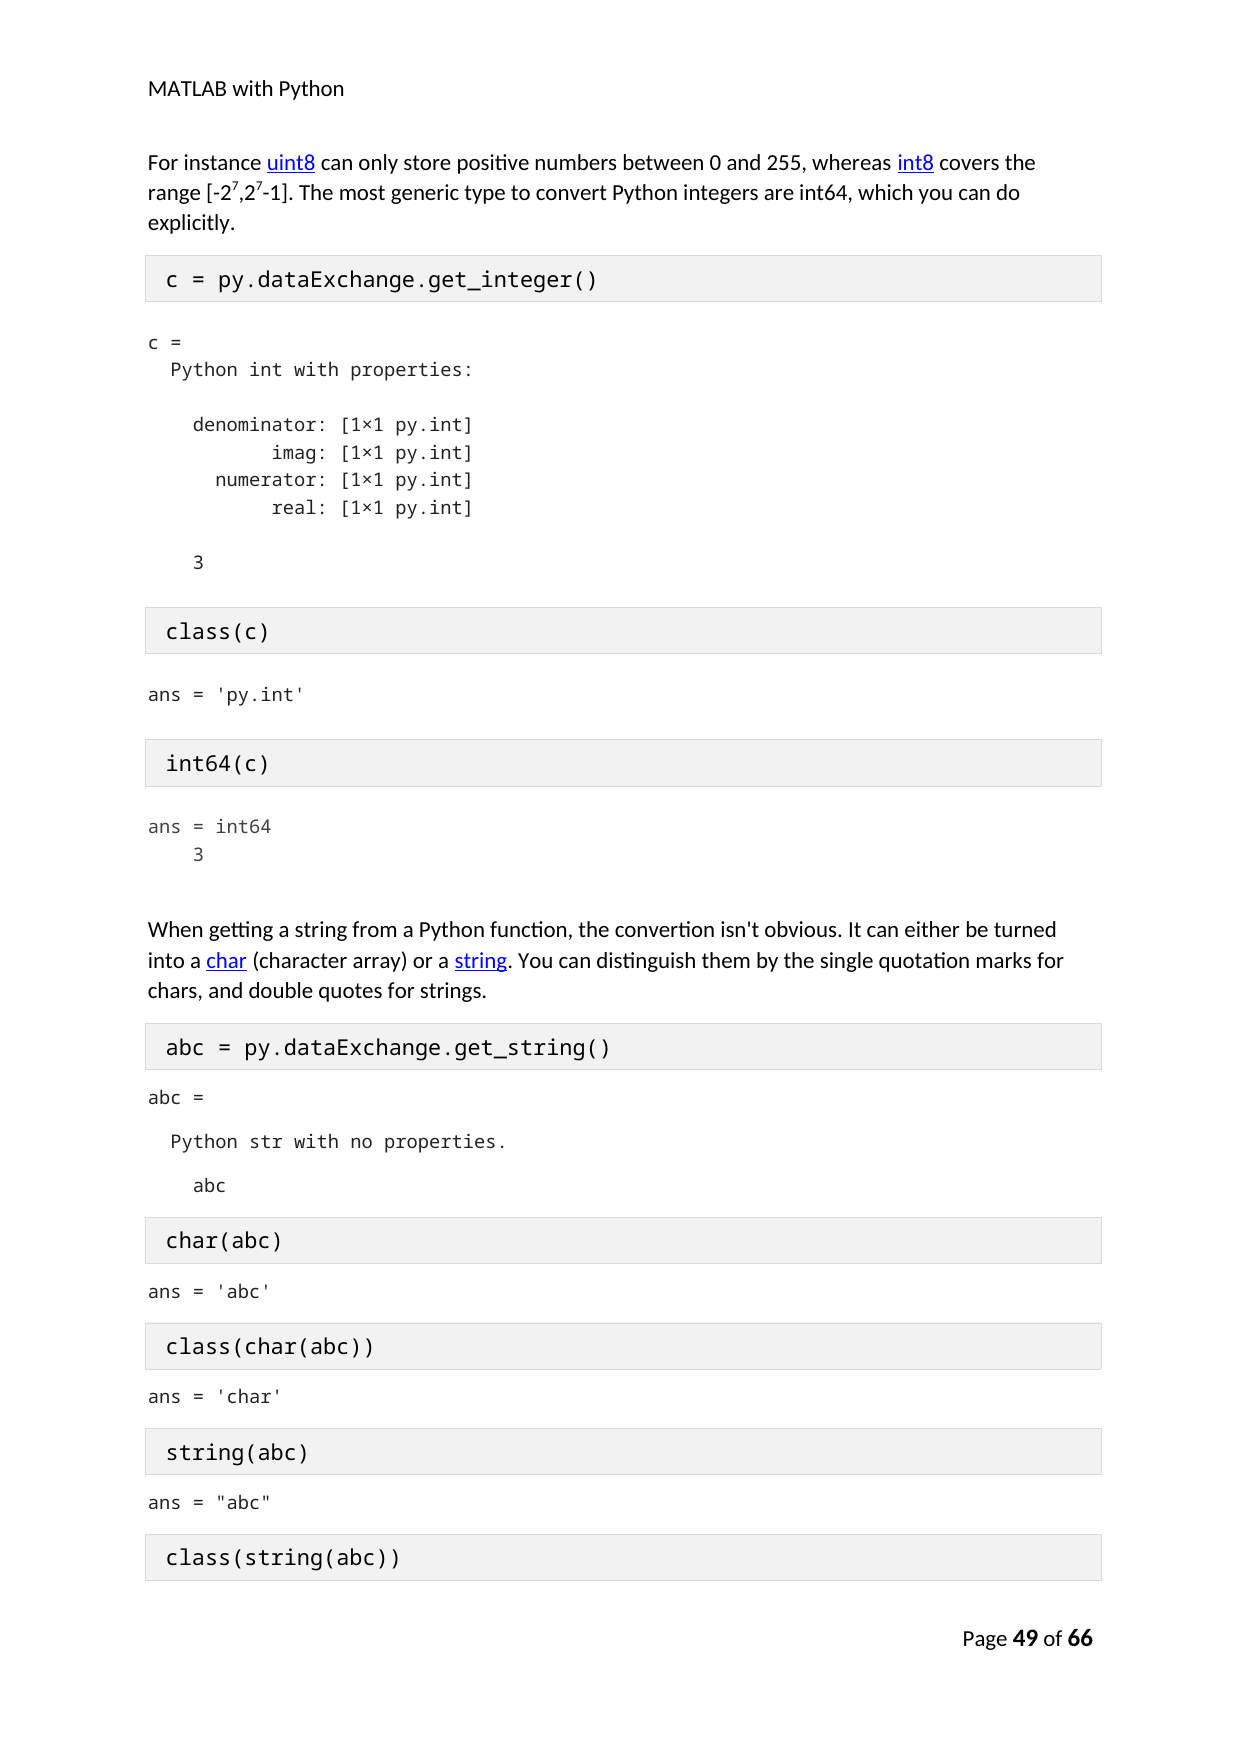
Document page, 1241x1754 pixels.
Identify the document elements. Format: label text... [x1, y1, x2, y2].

text ans = int64 [148, 787, 1093, 839]
text class(c) [146, 608, 1101, 653]
text imag: [1×1 py.int] [148, 439, 1093, 465]
text When getting a string from a Python function, the convertion isn't obvious. It can either be turned into a char (character array) or a string. You can distinguish them by the single quotation marks for chars, and double quotes for strings. [148, 916, 1093, 1004]
text Python int with properties: [148, 357, 1093, 382]
text abc = py.dataExchange.get_string() [146, 1024, 1101, 1069]
text int64(c) [146, 740, 1101, 786]
text ans = "abc" [148, 1489, 1093, 1515]
text 3 [148, 841, 1093, 867]
text string(abc) [146, 1429, 1101, 1474]
text abc [148, 1173, 1093, 1198]
text c = [148, 302, 1093, 355]
text c = py.dataExchange.get_integer() [146, 256, 1101, 301]
text ans = 'abc' [148, 1278, 1093, 1304]
text 3 [148, 549, 1093, 575]
text char(abc) [146, 1218, 1101, 1263]
text class(char(abc)) [146, 1324, 1101, 1369]
text class(string(abc)) [146, 1535, 1101, 1580]
text ans = 'py.int' [148, 654, 1093, 737]
text Python str with no properties. [148, 1128, 1093, 1154]
text abc = [148, 1084, 1093, 1110]
text For instance uint8 can only store positive numbers between 0 and 255, whereas int8 covers the range [-27,27-1]. The most generic type to convert Python integers are int64, which you can do explicitly. [148, 148, 1093, 236]
text ans = 'char' [148, 1384, 1093, 1409]
text real: [1×1 py.int] [148, 494, 1093, 520]
text denominator: [1×1 py.int] [148, 412, 1093, 437]
text numerator: [1×1 py.int] [148, 467, 1093, 492]
